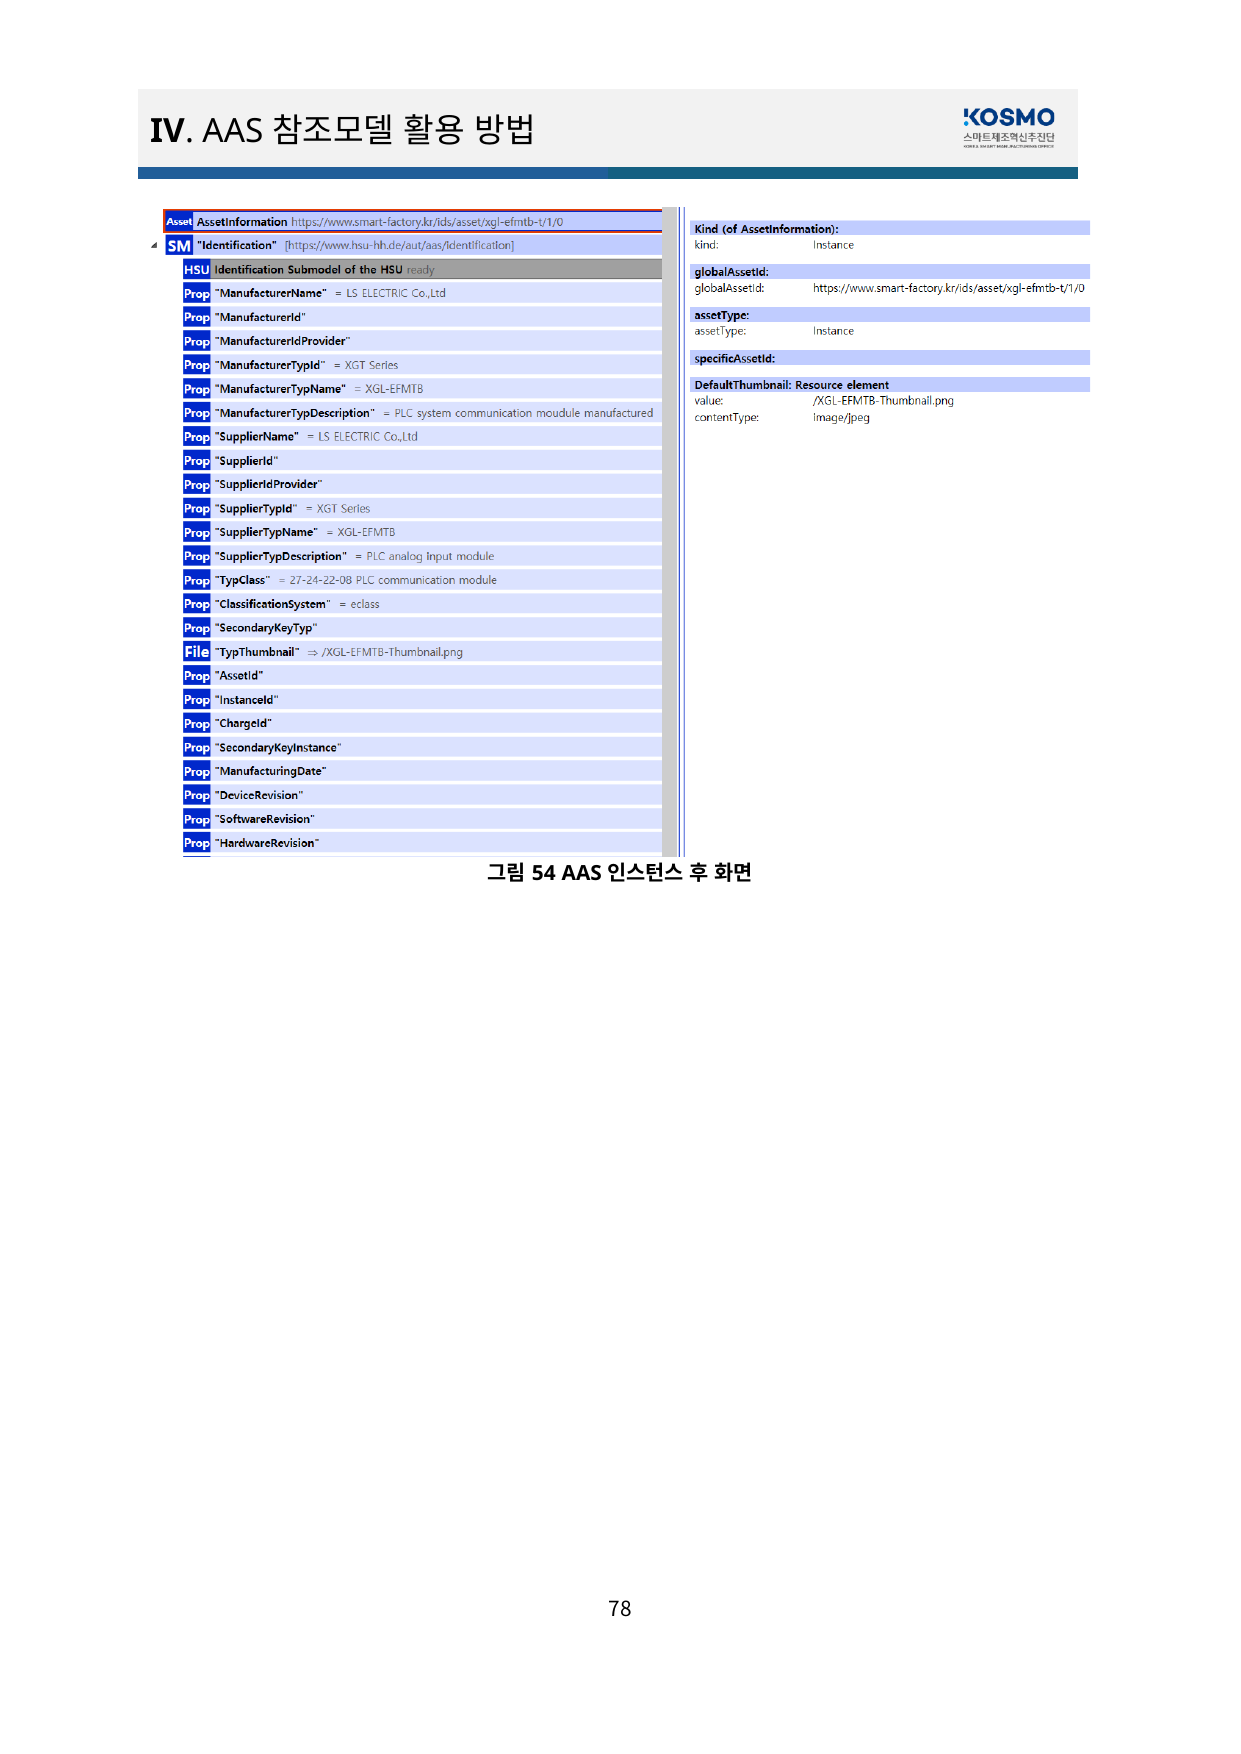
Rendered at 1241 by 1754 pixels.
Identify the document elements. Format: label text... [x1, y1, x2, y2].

picture [150, 207, 1091, 857]
picture [963, 108, 1055, 148]
